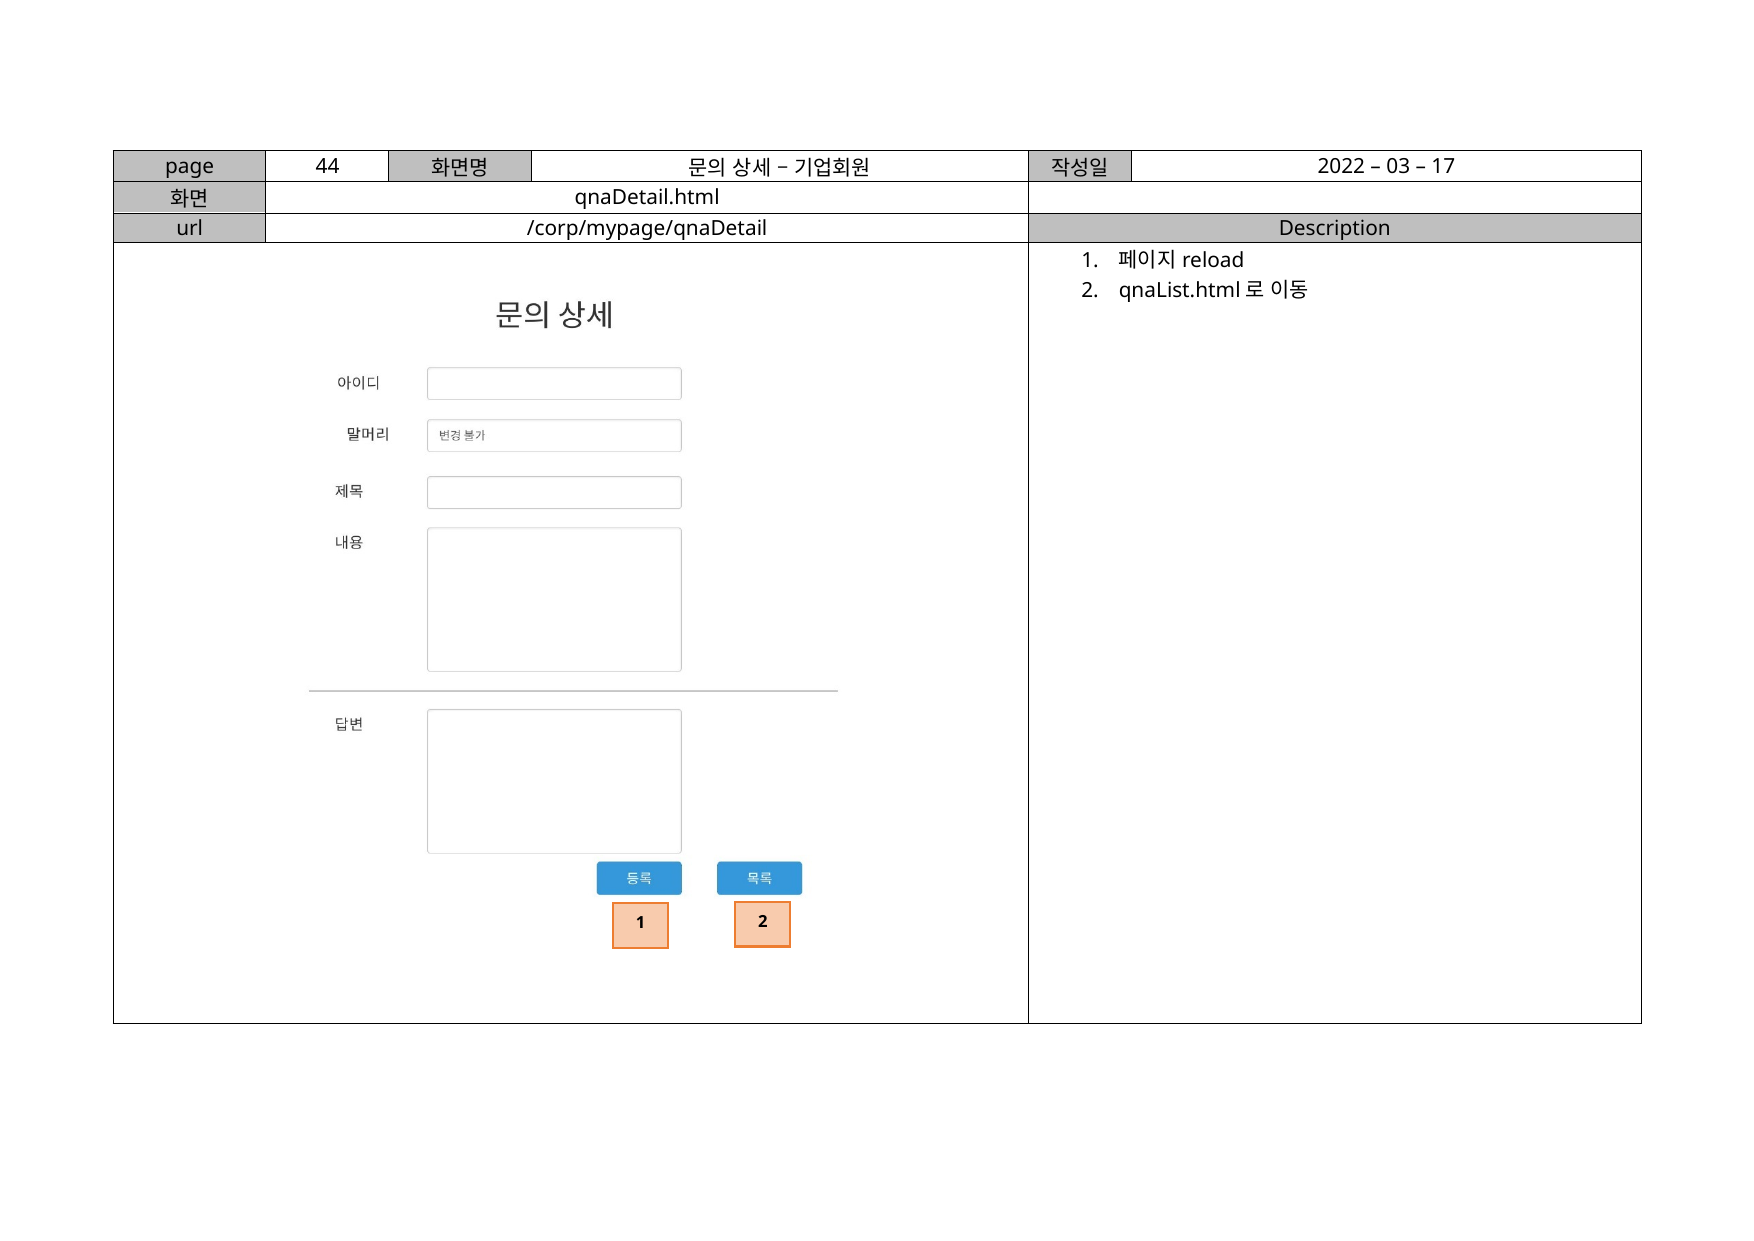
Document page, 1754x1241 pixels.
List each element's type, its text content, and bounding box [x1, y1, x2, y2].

table_cell qnaDetail.html [266, 182, 1028, 212]
table_header 화면명 [389, 151, 531, 181]
picture [124, 243, 1013, 1011]
table_header 2022 – 03 – 17 [1132, 151, 1641, 181]
table_cell Description [1029, 214, 1641, 242]
table_cell [114, 243, 1028, 1023]
table_cell 페이지 reload qnaList.html로 이동 [1029, 243, 1641, 1023]
table_header 작성일 [1029, 151, 1131, 181]
table_header 문의 상세 – 기업회원 [532, 151, 1028, 181]
table_header 44 [266, 151, 388, 181]
table_cell url [114, 214, 265, 242]
table_cell [1029, 182, 1641, 212]
table_cell /corp/mypage/qnaDetail [266, 214, 1028, 242]
table_cell 화면 [114, 182, 265, 212]
table_header page [114, 151, 265, 181]
